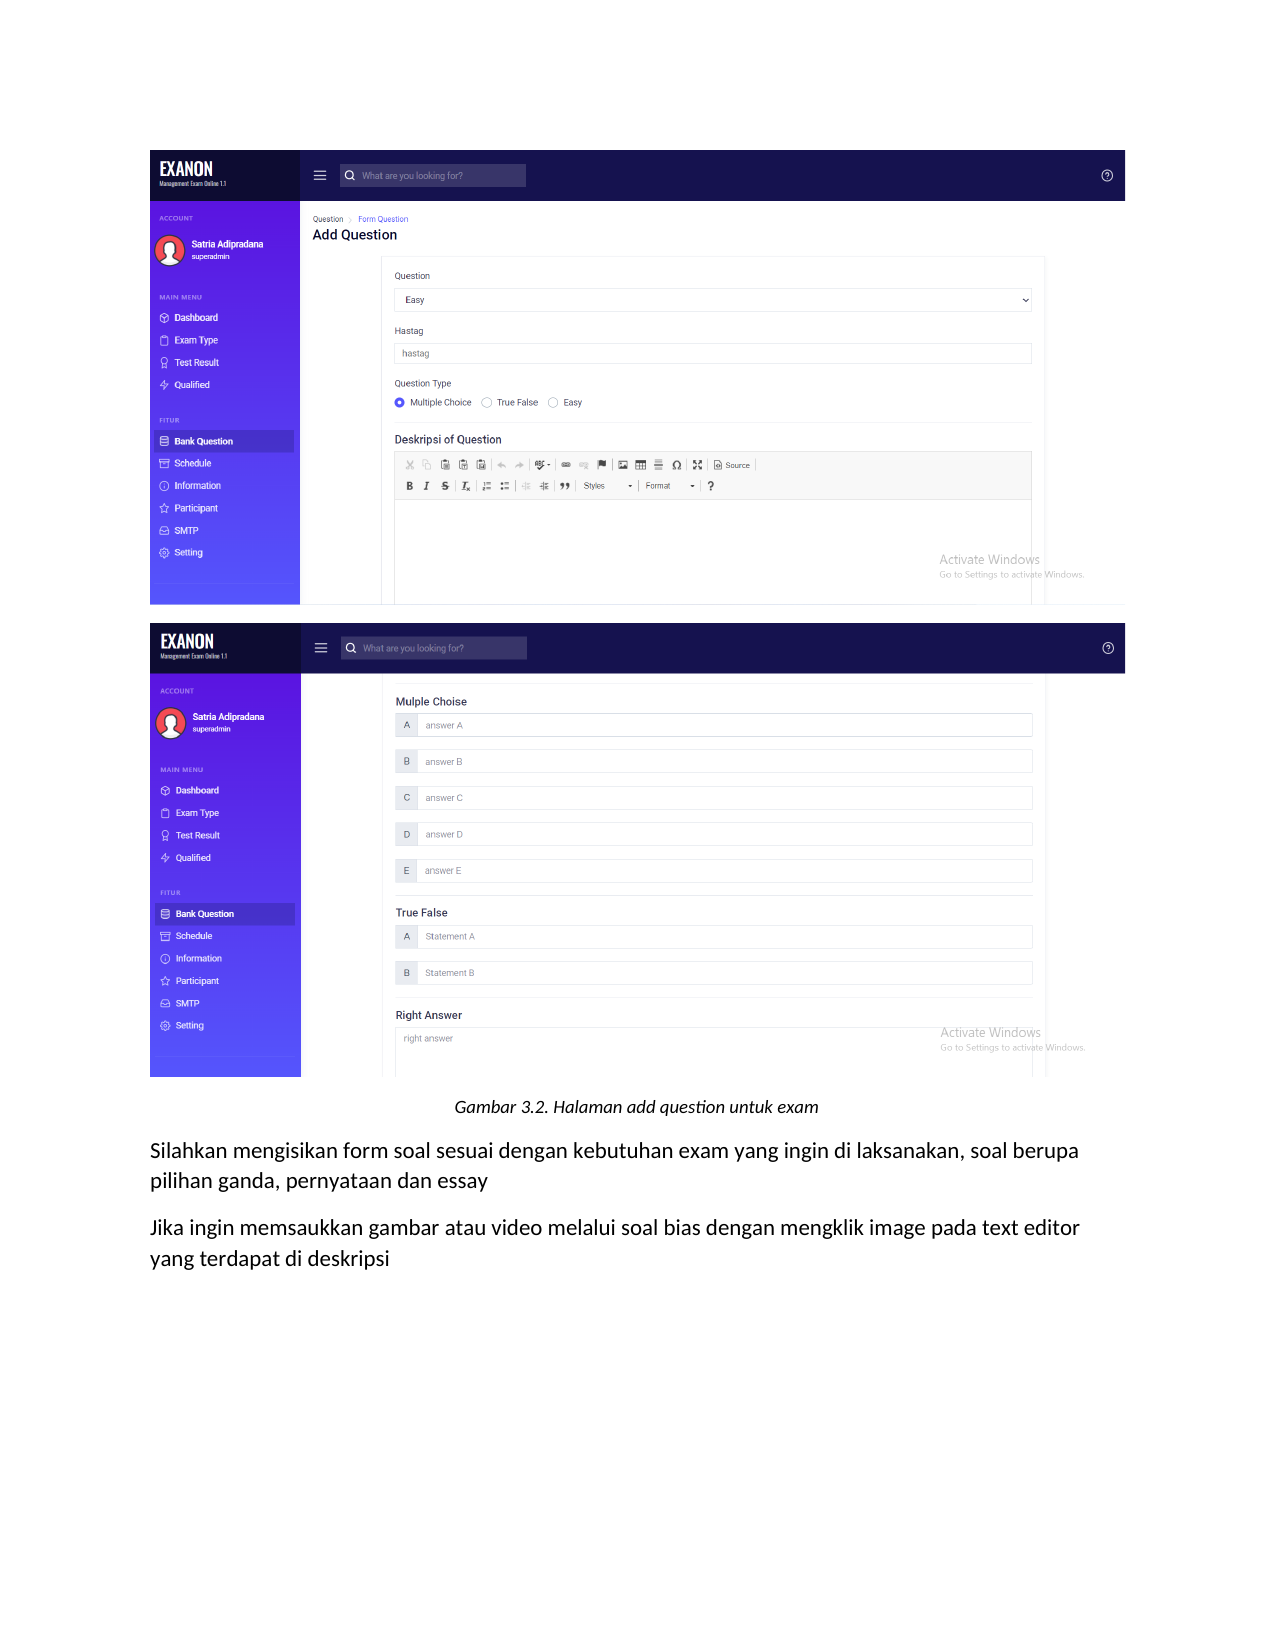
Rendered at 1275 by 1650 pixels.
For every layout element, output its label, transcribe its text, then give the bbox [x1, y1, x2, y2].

picture [150, 623, 1125, 1077]
text Silahkan mengisikan form soal sesuai dengan kebutuhan exam yang ingin di laksanakan, soal berupa pilihan ganda, pernyataan dan essay [150, 1136, 1125, 1194]
text Gambar 3.2. Halaman add question untuk exam [150, 1095, 1125, 1118]
picture [150, 150, 1125, 605]
text Jika ingin memsaukkan gambar atau video melalui soal bias dengan mengklik image pada text editor yang terdapat di deskripsi [150, 1213, 1125, 1272]
